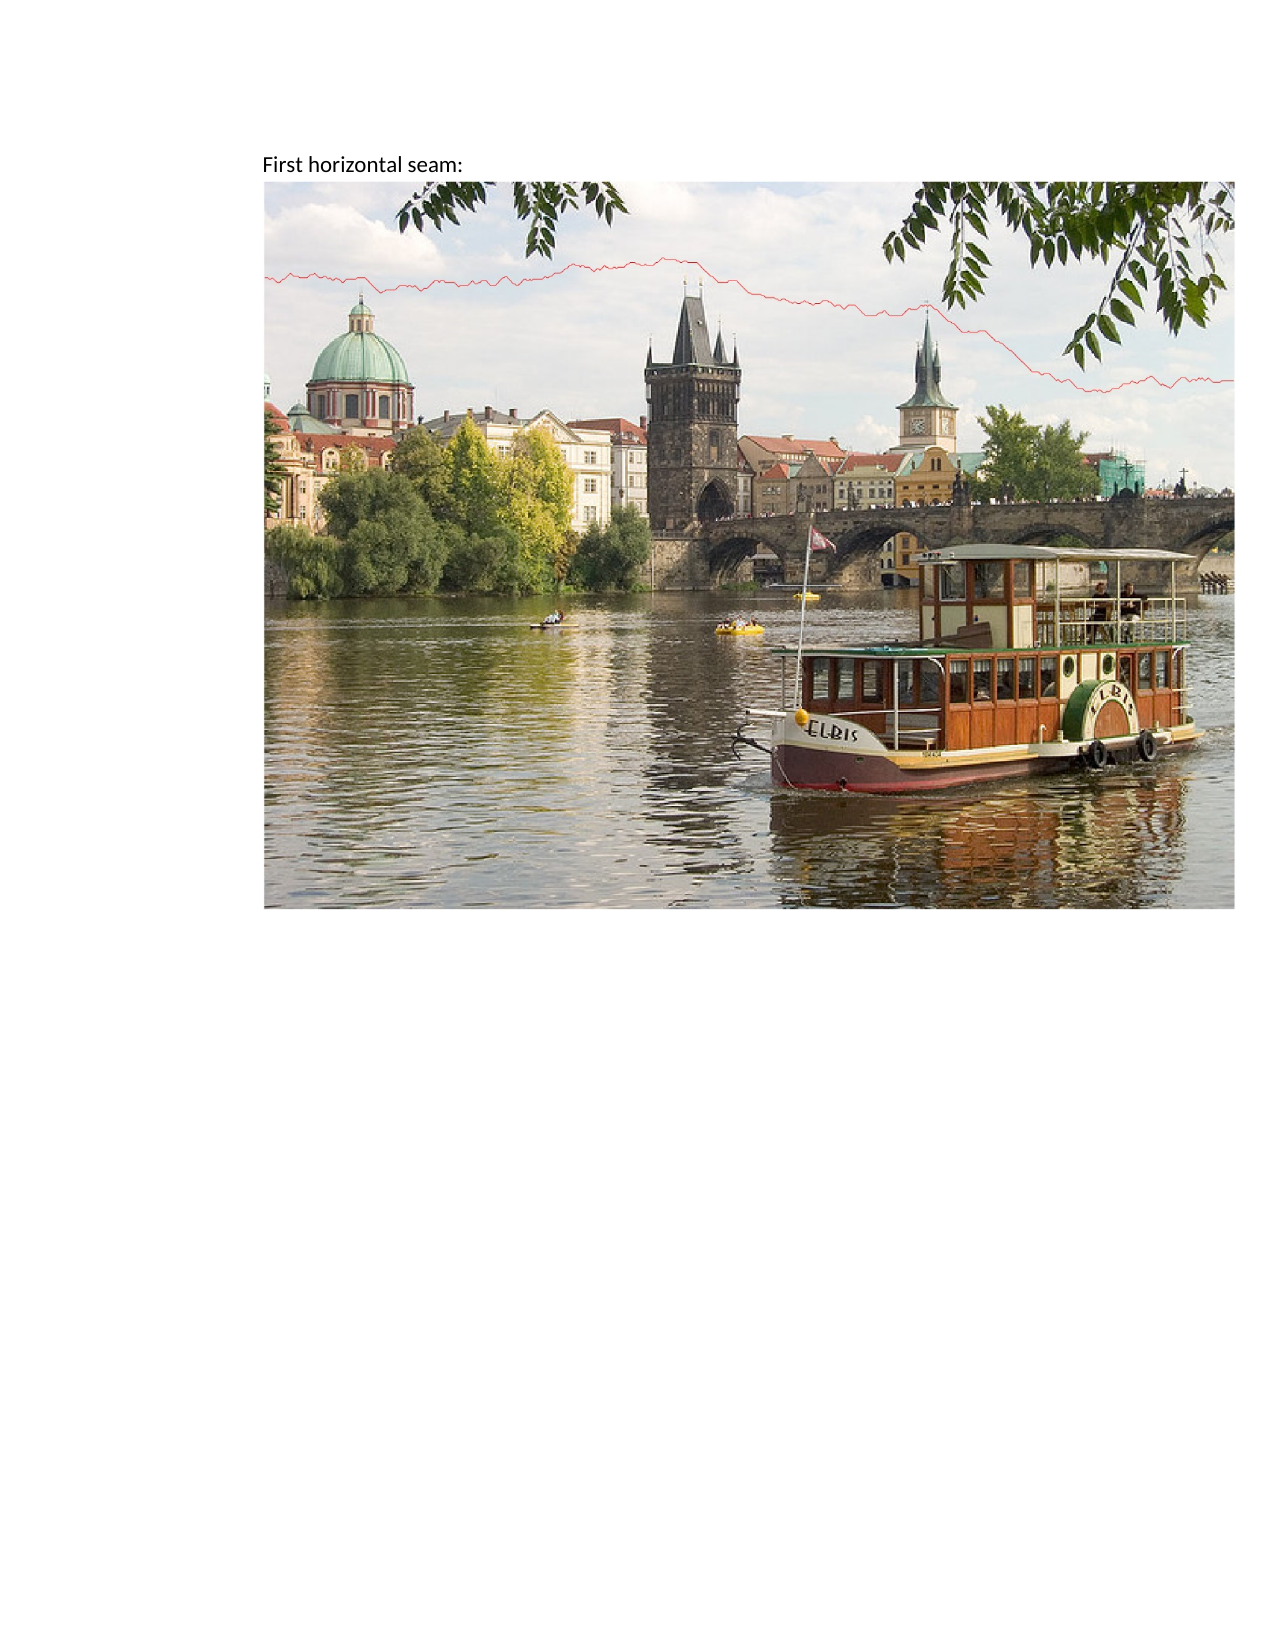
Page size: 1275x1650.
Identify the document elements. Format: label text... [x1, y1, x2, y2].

list First horizontal seam: [262, 150, 1125, 178]
picture [262, 180, 1236, 910]
